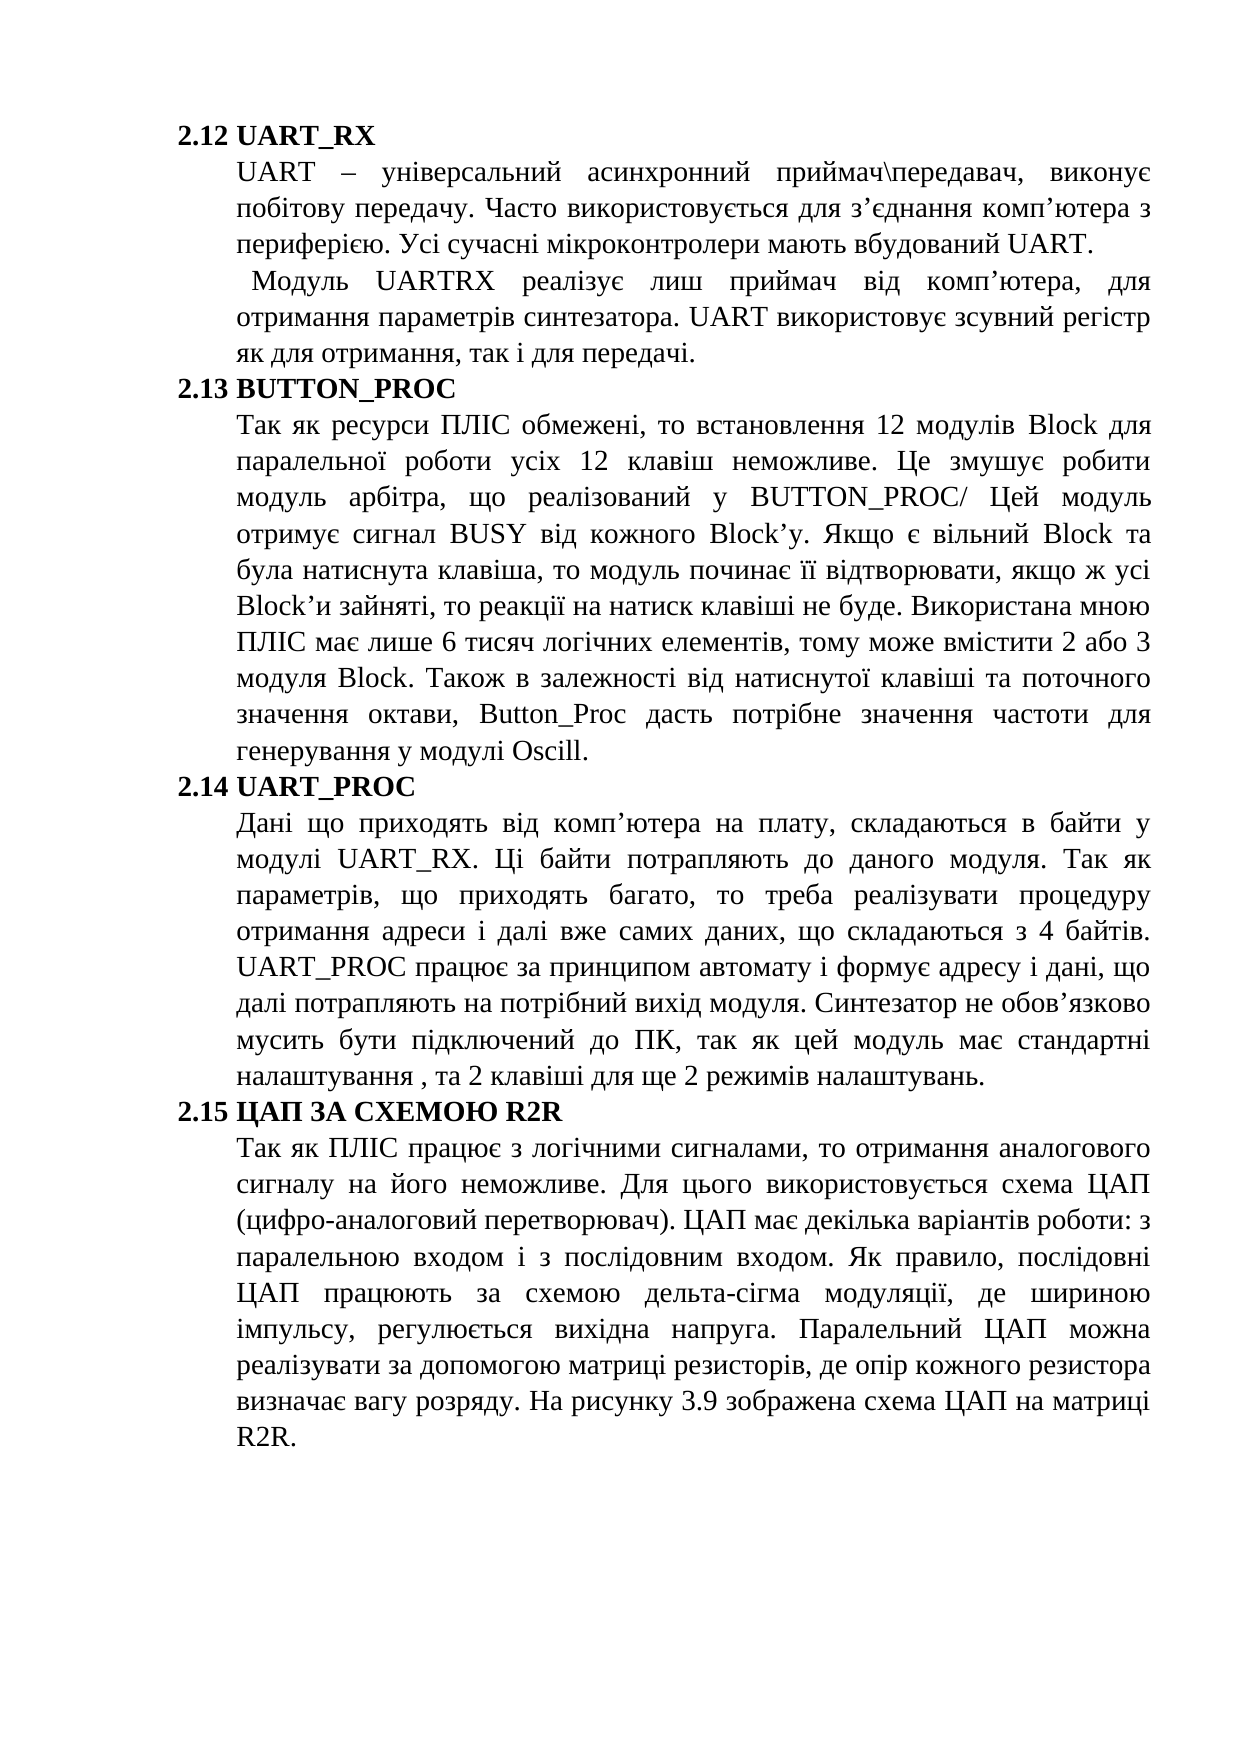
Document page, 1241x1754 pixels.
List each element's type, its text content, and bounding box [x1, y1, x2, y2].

list Модуль UARTRX реалізує лиш приймач від комп’ютера, для отримання параметрів синтезатора. UART використовує зсувний регістр як для отримання, так і для передачі. [236, 263, 1152, 368]
list UART – універсальний асинхронний приймач\передавач, виконує побітову передачу. Часто використовується для з’єднання комп’ютера з периферією. Усі сучасні мікроконтролери мають вбудований UART. [236, 154, 1152, 260]
list Так як ПЛІС працює з логічними сигналами, то отримання аналогового сигналу на його неможливе. Для цього використовується схема ЦАП (цифро-аналоговий перетворювач). ЦАП має декілька варіантів роботи: з паралельною входом і з послідовним входом. Як правило, послідовні ЦАП працюють за схемою дельта-сігма модуляції, де шириною імпульсу, регулюється вихідна напруга. Паралельний ЦАП можна реалізувати за допомогою матриці резисторів, де опір кожного резистора визначає вагу розряду. На рисунку 3.9 зображена схема ЦАП на матриці R2R. [236, 1130, 1152, 1453]
list Так як ресурси ПЛІС обмежені, то встановлення 12 модулів Block для паралельної роботи усіх 12 клавіш неможливе. Це змушує робити модуль арбітра, що реалізований у BUTTON_PROC/ Цей модуль отримує сигнал BUSY від кожного Block’у. Якщо є вільний Block та була натиснута клавіша, то модуль починає її відтворювати, якщо ж усі Block’и зайняті, то реакції на натиск клавіші не буде. Використана мною ПЛІС має лише 6 тисяч логічних елементів, тому може вмістити 2 або 3 модуля Block. Також в залежності від натиснутої клавіші та поточного значення октави, Button_Proc дасть потрібне значення частоти для генерування у модулі Oscill. [236, 407, 1152, 766]
list Дані що приходять від комп’ютера на плату, складаються в байти у модулі UART_RX. Ці байти потрапляють до даного модуля. Так як параметрів, що приходять багато, то треба реалізувати процедуру отримання адреси і далі вже самих даних, що складаються з 4 байтів. UART_PROC працює за принципом автомату і формує адресу і дані, що далі потрапляють на потрібний вихід модуля. Синтезатор не обов’язково мусить бути підключений до ПК, так як цей модуль має стандартні налаштування , та 2 клавіші для ще 2 режимів налаштувань. [236, 805, 1152, 1091]
list UART_RX [177, 118, 1152, 152]
list ЦАП ЗА СХЕМОЮ R2R [177, 1094, 1152, 1128]
list BUTTON_PROC [177, 371, 1152, 405]
list UART_PROC [177, 769, 1152, 802]
